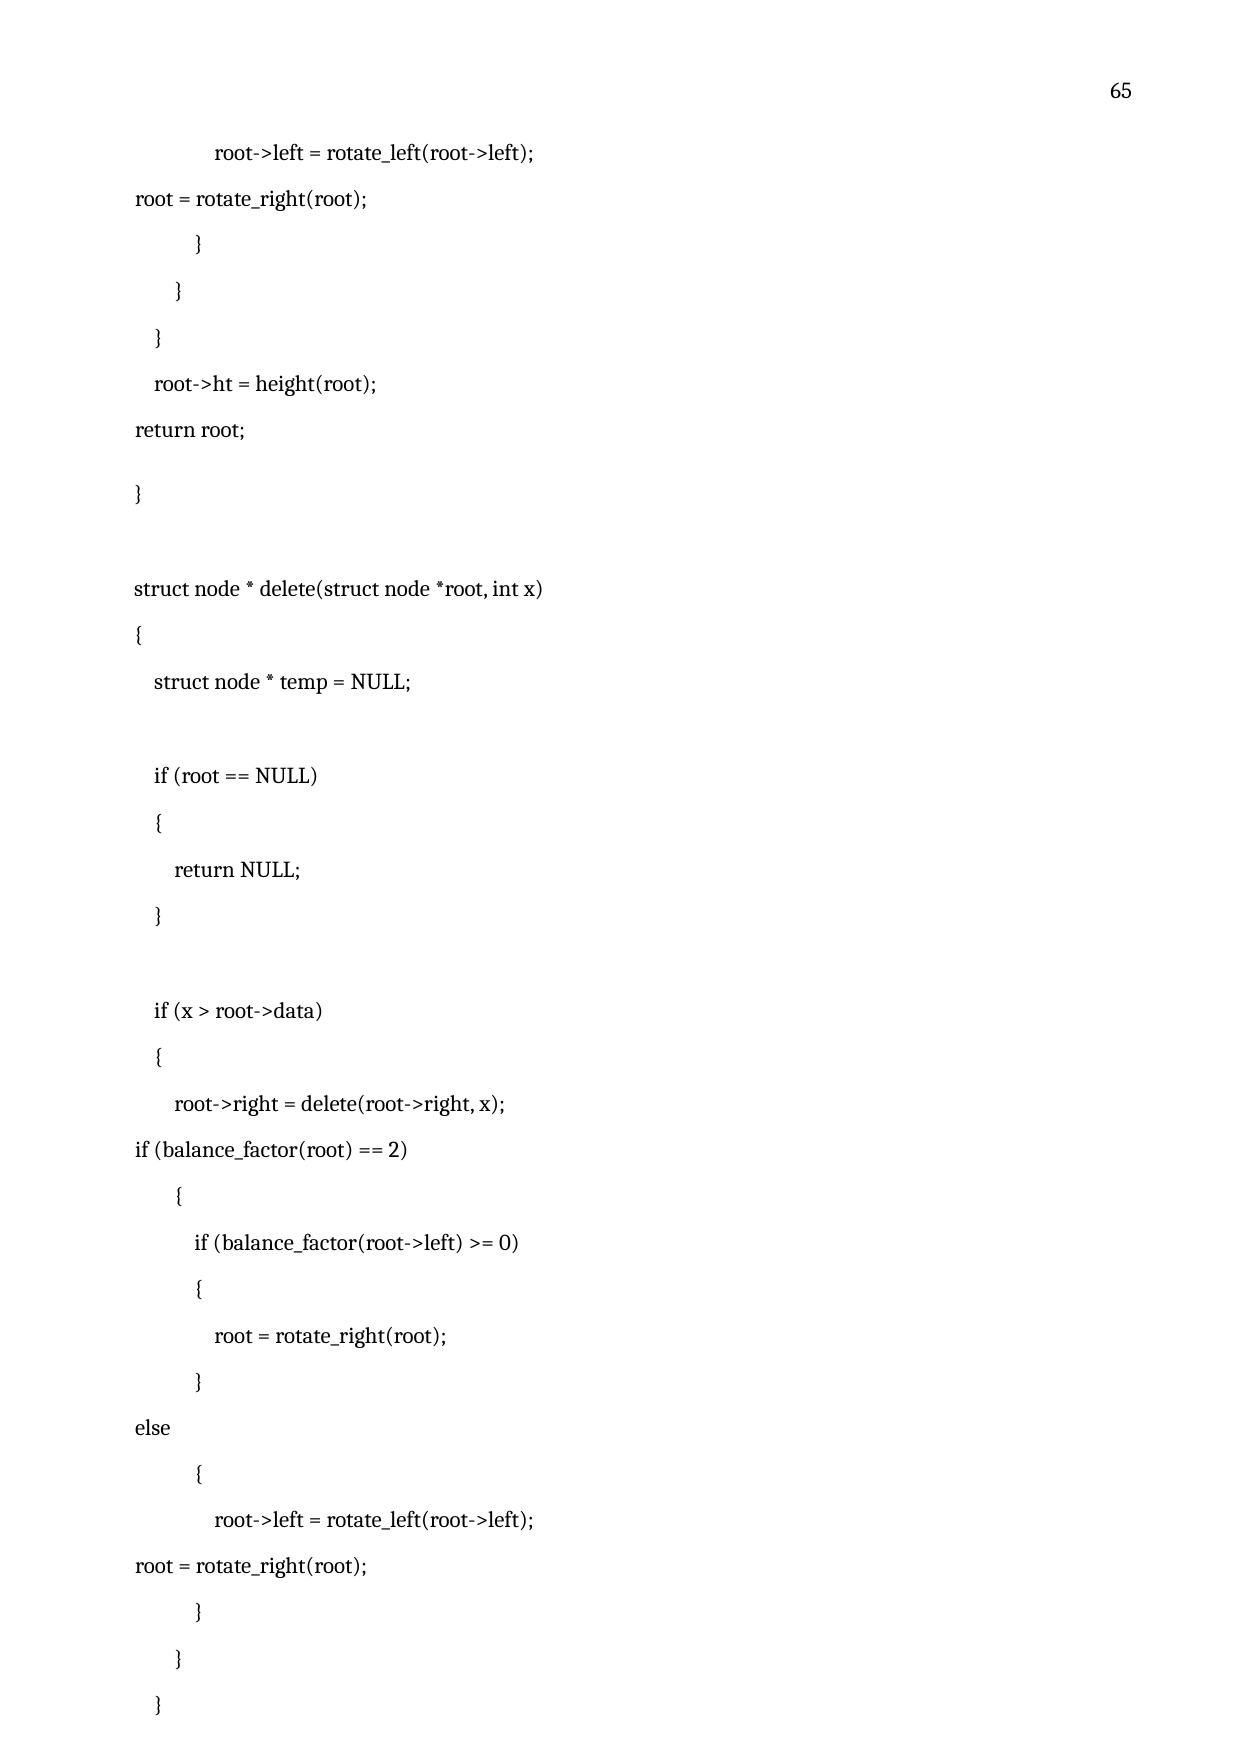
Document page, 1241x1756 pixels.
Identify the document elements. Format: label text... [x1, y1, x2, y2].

text root->left = rotate_left(root->left); root = rotate_right(root); [134, 1507, 595, 1579]
text } [134, 1692, 595, 1718]
text } else [134, 1369, 258, 1441]
text } [134, 1599, 595, 1625]
text { [134, 622, 595, 648]
text if (x > root->data) [134, 998, 595, 1024]
text root->ht = height(root); return root; [134, 371, 466, 443]
text } [134, 903, 595, 929]
text } [134, 231, 595, 258]
text } [134, 1646, 595, 1672]
text root = rotate_right(root); [134, 1322, 595, 1349]
text } [134, 324, 595, 351]
text { [134, 1461, 595, 1487]
text return NULL; [134, 856, 595, 883]
text { [134, 1183, 595, 1209]
text { [134, 1044, 595, 1071]
text if (root == NULL) [134, 763, 595, 789]
text } [134, 481, 595, 507]
text { [134, 1276, 595, 1302]
text { [134, 810, 595, 836]
text root->left = rotate_left(root->left); root = rotate_right(root); [134, 139, 595, 212]
text if (balance_factor(root->left) >= 0) [134, 1229, 595, 1256]
text struct node * temp = NULL; [134, 668, 595, 695]
text root->right = delete(root->right, x); if (balance_factor(root) == 2) [134, 1091, 550, 1163]
text } [134, 278, 595, 304]
text struct node * delete(struct node *root, int x) [134, 575, 595, 602]
